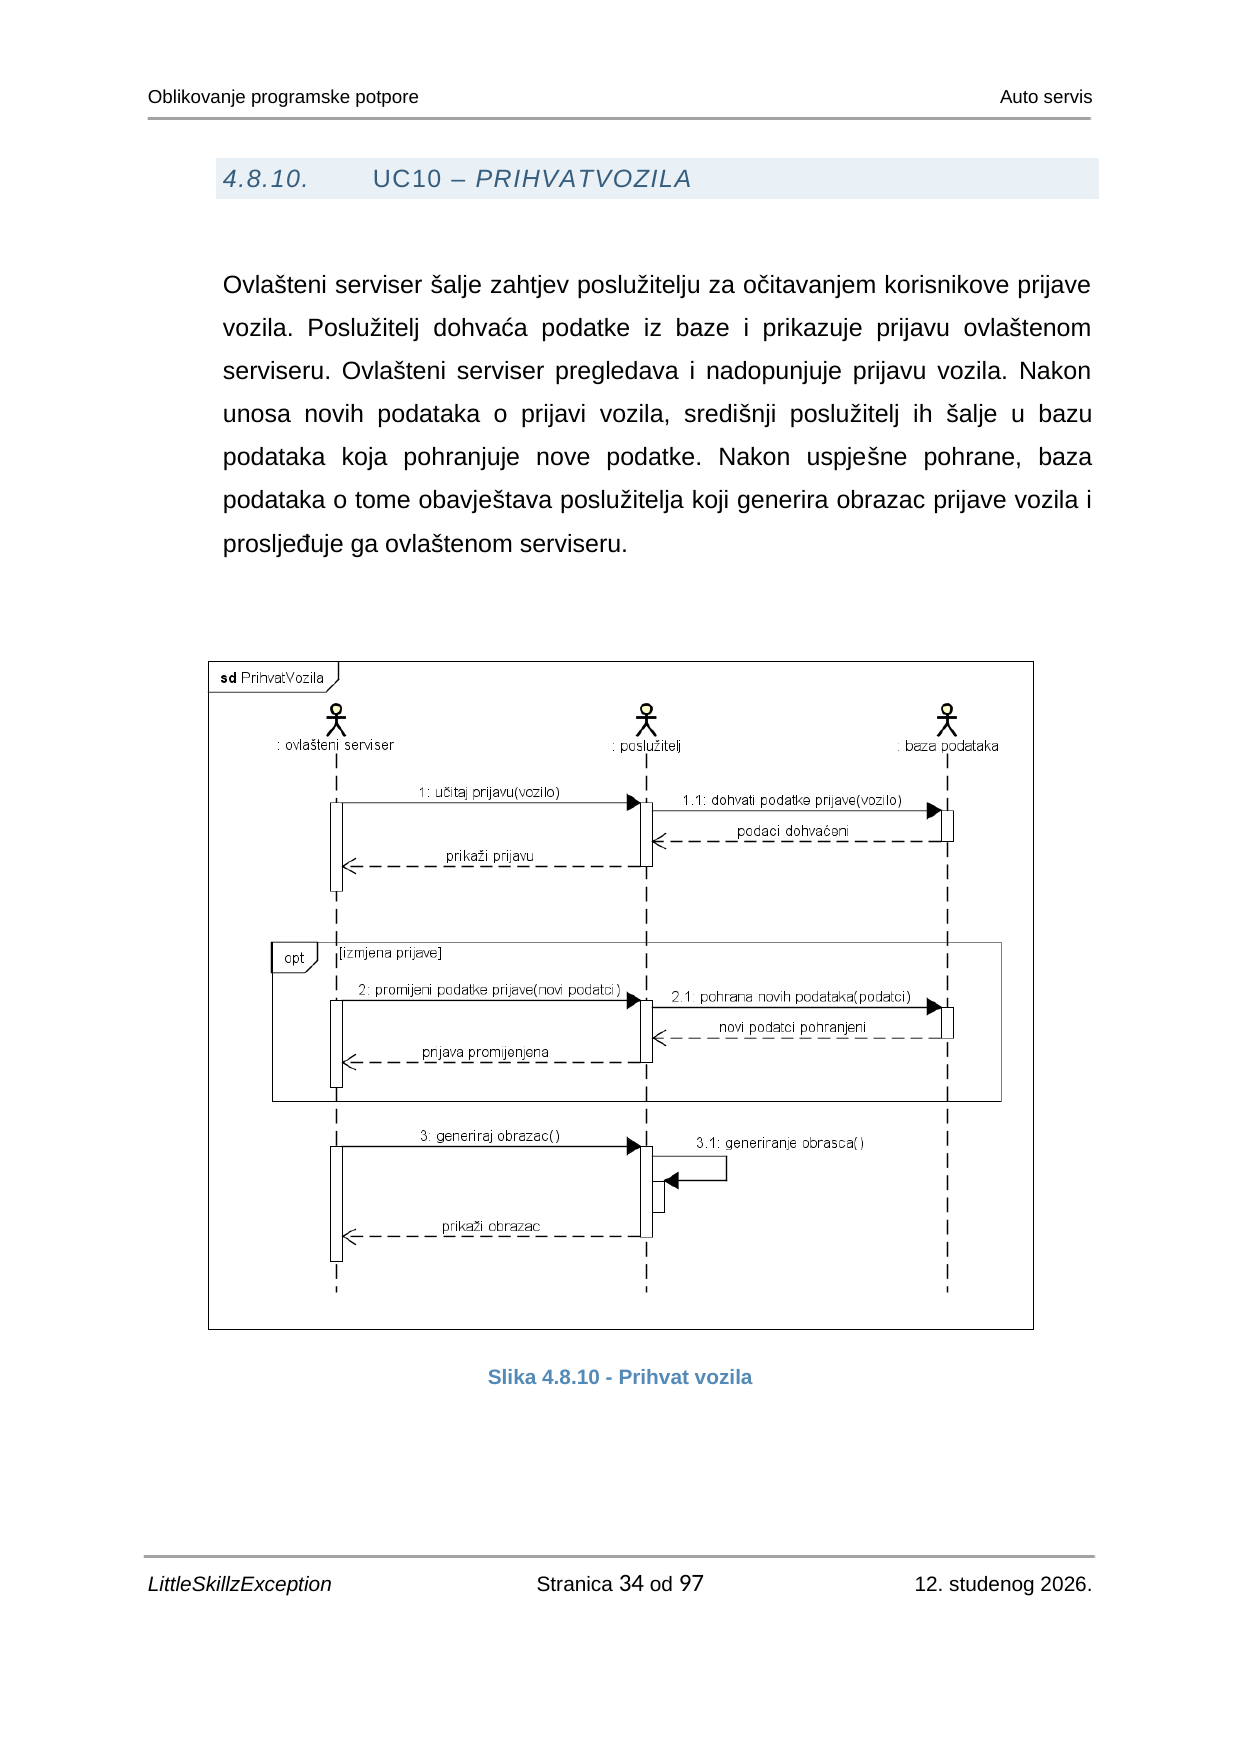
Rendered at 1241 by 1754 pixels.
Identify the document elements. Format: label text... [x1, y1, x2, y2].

text Slika 4.8.10 - Prihvat vozila [148, 1365, 1093, 1389]
picture [195, 648, 1045, 1341]
subtitle UC10 – PrihvatVozila [223, 164, 1093, 193]
text Ovlašteni serviser šalje zahtjev poslužitelju za očitavanjem korisnikove prijave vozila. Poslužitelj dohvaća podatke iz baze i prikazuje prijavu ovlaštenom serviseru. Ovlašteni serviser pregledava i nadopunjuje prijavu vozila. Nakon unosa novih podataka o prijavi vozila, središnji poslužitelj ih šalje u bazu podataka koja pohranjuje nove podatke. Nakon uspješne pohrane, baza podataka o tome obavještava poslužitelja koji generira obrazac prijave vozila i prosljeđuje ga ovlaštenom serviseru. [223, 270, 1093, 557]
